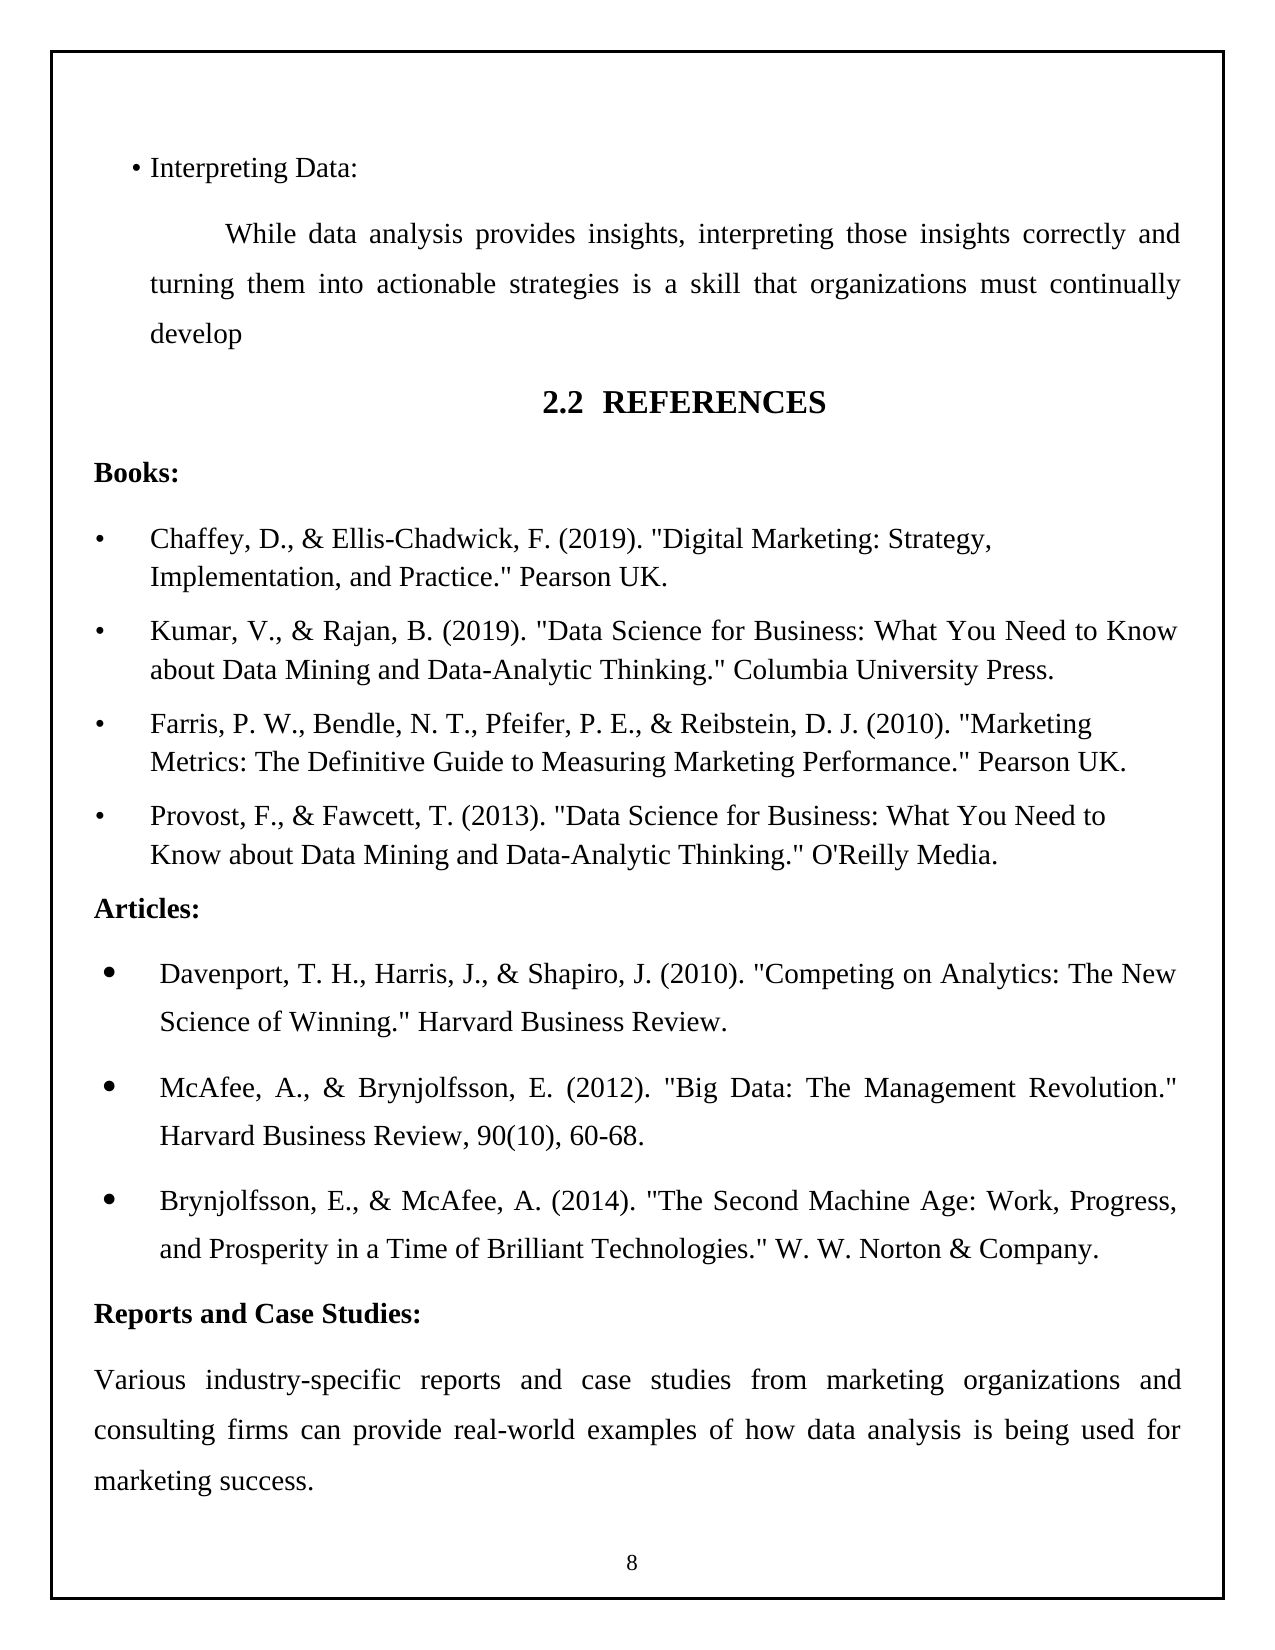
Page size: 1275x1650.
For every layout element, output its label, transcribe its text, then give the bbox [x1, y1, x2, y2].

list Kumar, V., & Rajan, B. (2019). "Data Science for Business: What You Need to Know about Data Mining and Data-Analytic Thinking." Columbia University Press. [94, 613, 1182, 686]
list Brynjolfsson, E., & McAfee, A. (2014). "The Second Machine Age: Work, Progress, and Prosperity in a Time of Brilliant Technologies." W. W. Norton & Company. [104, 1183, 1182, 1265]
subtitle Articles: [94, 891, 1222, 924]
list Chaffey, D., & Ellis-Chadwick, F. (2019). "Digital Marketing: Strategy, Implementation, and Practice." Pearson UK. [94, 521, 1182, 593]
list Interpreting Data: [131, 150, 1222, 183]
list Provost, F., & Fawcett, T. (2013). "Data Science for Business: What You Need to Know about Data Mining and Data-Analytic Thinking." O'Reilly Media. [94, 798, 1182, 870]
list Farris, P. W., Bendle, N. T., Pfeifer, P. E., & Reibstein, D. J. (2010). "Marketing Metrics: The Definitive Guide to Measuring Marketing Performance." Pearson UK. [94, 706, 1181, 778]
list Davenport, T. H., Harris, J., & Shapiro, J. (2010). "Competing on Analytics: The New Science of Winning." Harvard Business Review. [104, 957, 1181, 1038]
subtitle Reports and Case Studies: [94, 1297, 1222, 1330]
subtitle Books: [94, 455, 1222, 488]
text Various industry-specific reports and case studies from marketing organizations and consulting firms can provide real-world examples of how data analysis is being used for marketing success. [94, 1362, 1182, 1496]
list McAfee, A., & Brynjolfsson, E. (2012). "Big Data: The Management Revolution." Harvard Business Review, 90(10), 60-68. [104, 1070, 1181, 1152]
text While data analysis provides insights, interpreting those insights correctly and turning them into actionable strategies is a skill that organizations must continually develop [150, 216, 1182, 350]
subtitle REFERENCES [542, 382, 1222, 421]
